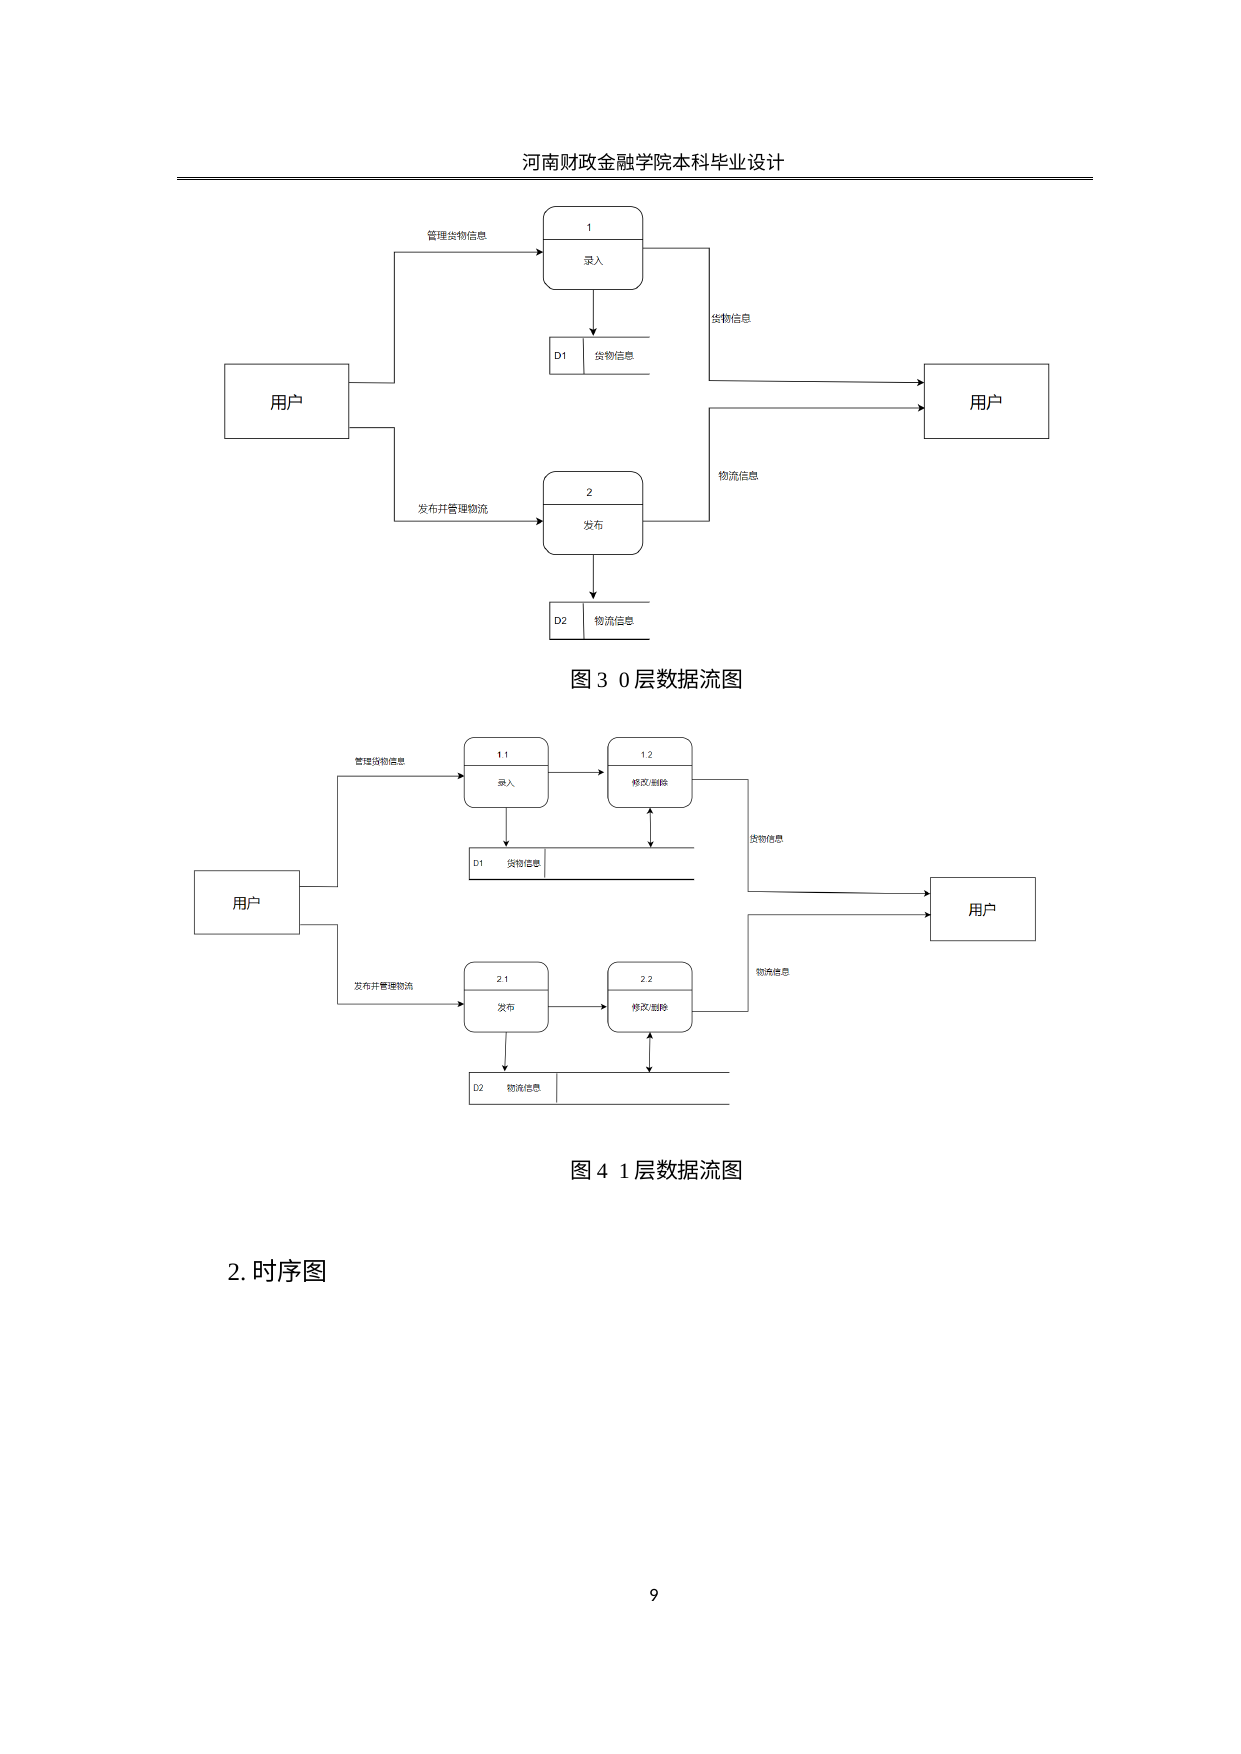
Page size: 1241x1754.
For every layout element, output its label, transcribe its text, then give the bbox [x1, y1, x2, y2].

picture [177, 710, 1091, 1141]
picture [177, 185, 1092, 654]
text 图3 0层数据流图 [177, 661, 1093, 695]
text 图4 1层数据流图 [177, 1152, 1093, 1186]
list 2. 时序图 [177, 1236, 1093, 1304]
